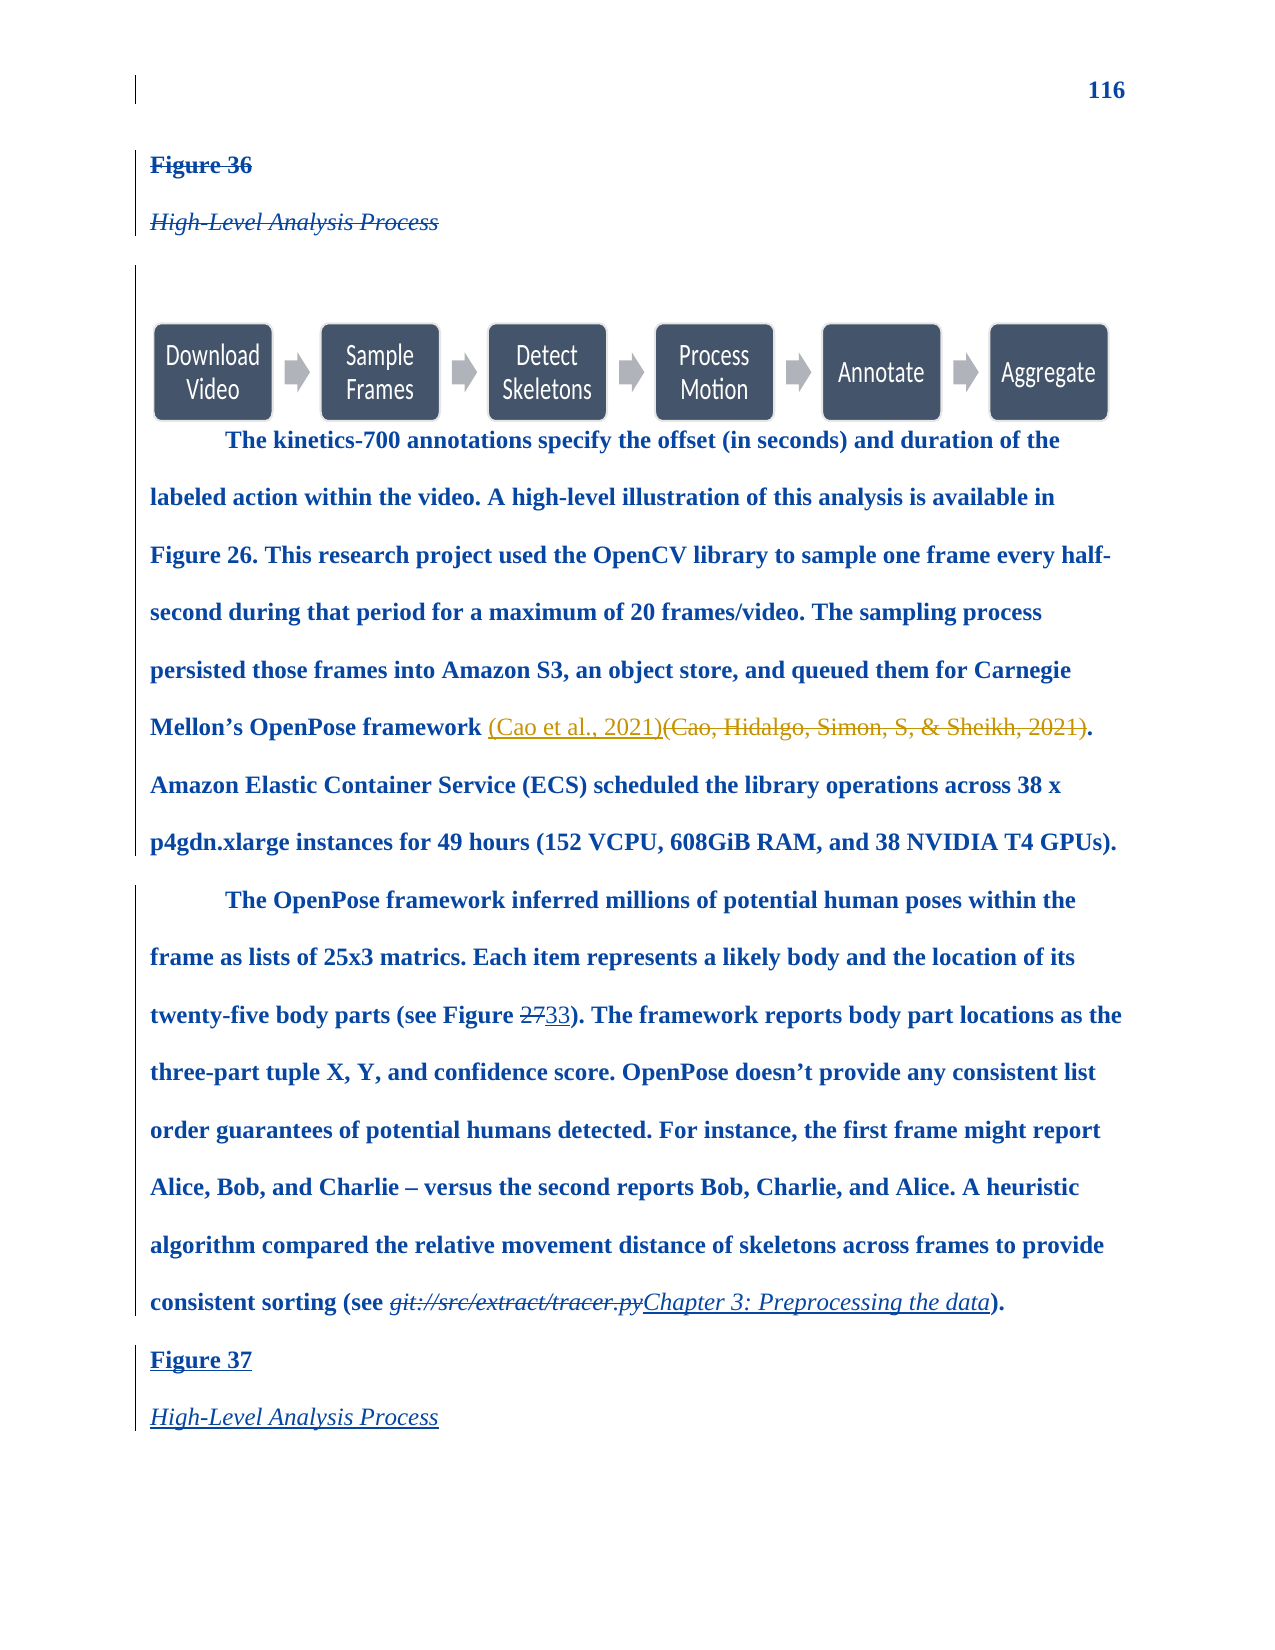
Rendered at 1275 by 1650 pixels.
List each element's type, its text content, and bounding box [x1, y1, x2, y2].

text The kinetics-700 annotations specify the offset (in seconds) and duration of the labeled action within the video. A high-level illustration of this analysis is available in Figure 26. This research project used the OpenCV library to sample one frame every half-second during that period for a maximum of 20 frames/video. The sampling process persisted those frames into Amazon S3, an object store, and queued them for Carnegie Mellon’s OpenPose framework . Amazon Elastic Container Service (ECS) scheduled the library operations across 38 x p4gdn.xlarge instances for 49 hours (152 VCPU, 608GiB RAM, and 38 NVIDIA T4 GPUs). [150, 425, 1125, 856]
text The OpenPose framework inferred millions of potential human poses within the frame as lists of 25x3 matrics. Each item represents a likely body and the location of its twenty-five body parts (see Figure ). The framework reports body part locations as the three-part tuple X, Y, and confidence score. OpenPose doesn’t provide any consistent list order guarantees of potential humans detected. For instance, the first frame might report Alice, Bob, and Charlie – versus the second reports Bob, Charlie, and Alice. A heuristic algorithm compared the relative movement distance of skeletons across frames to provide consistent sorting (see ). [150, 885, 1125, 1316]
